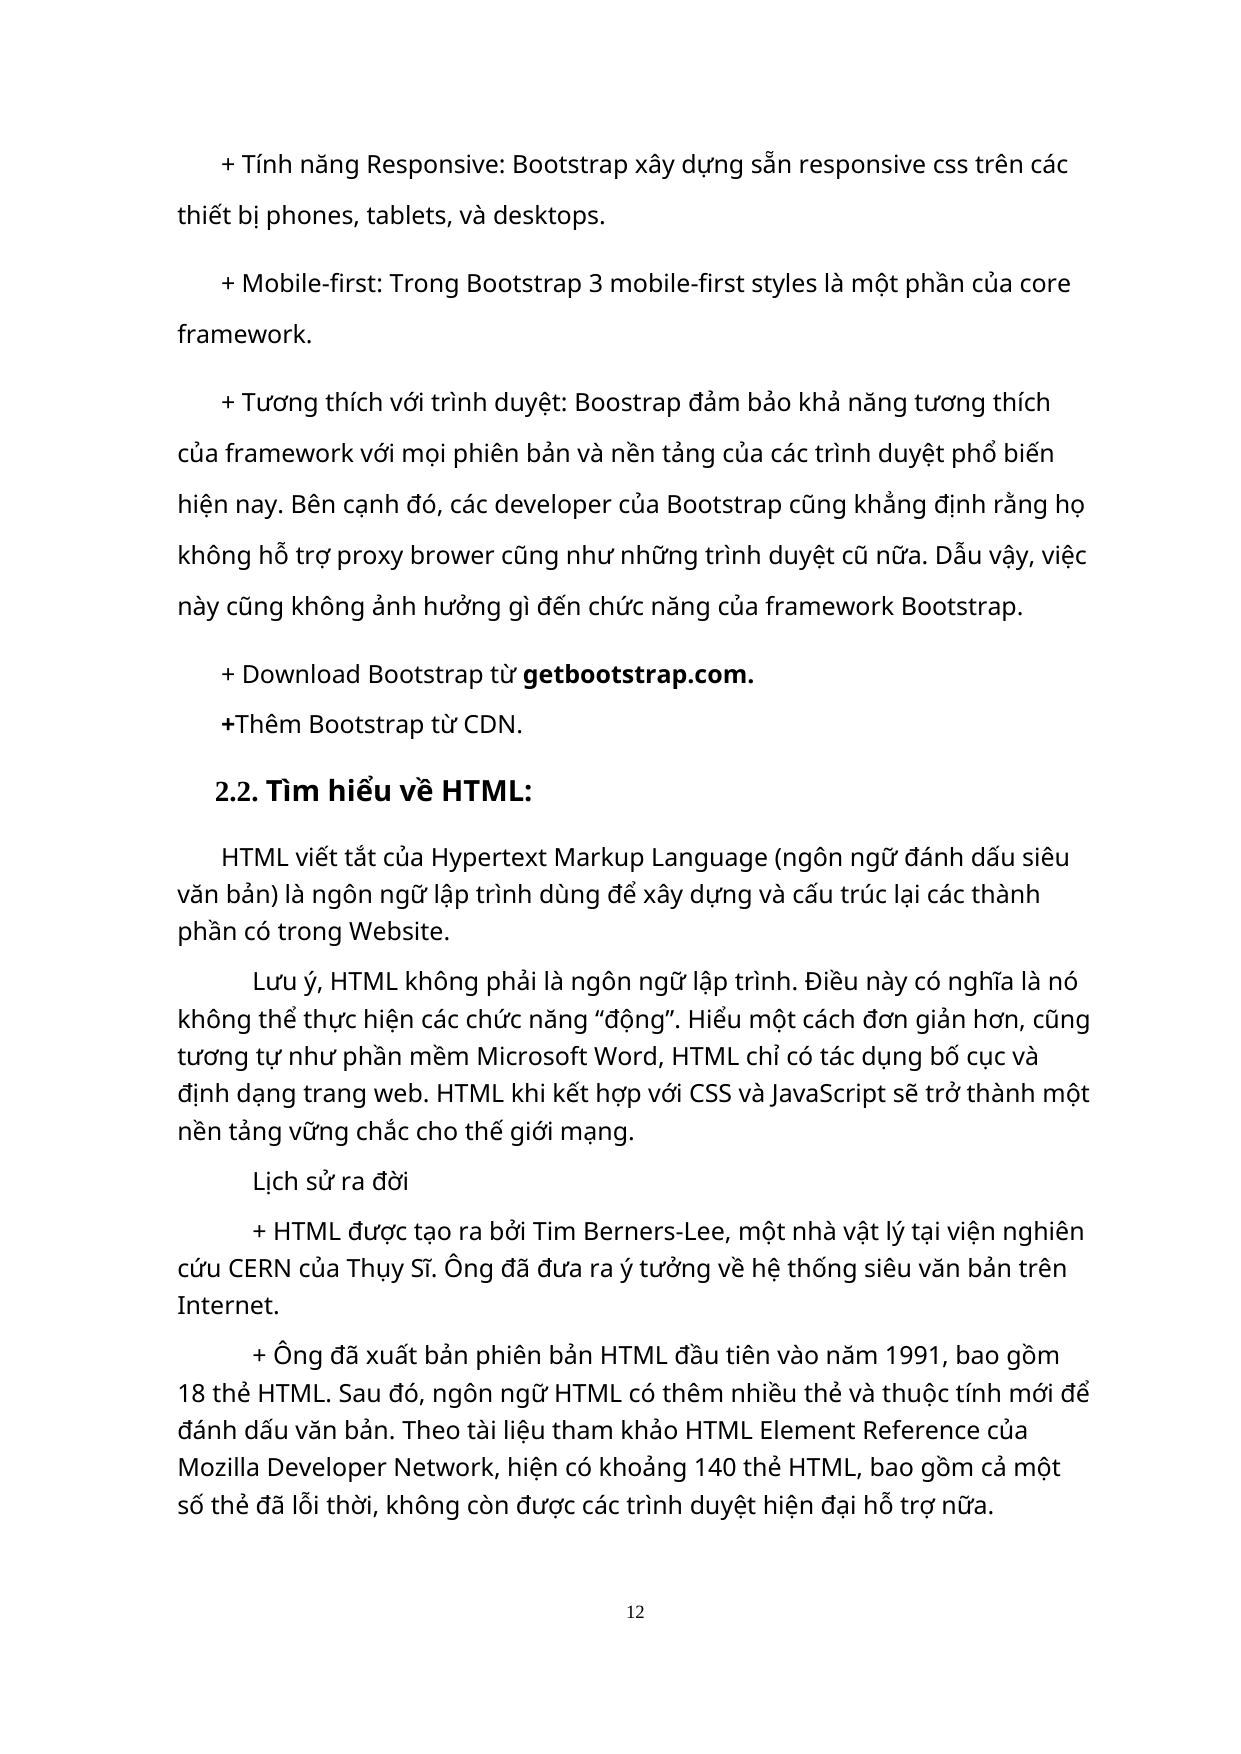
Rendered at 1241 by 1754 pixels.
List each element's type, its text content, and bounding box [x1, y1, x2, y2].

text +Thêm Bootstrap từ CDN. [177, 707, 1093, 741]
text + Ông đã xuất bản phiên bản HTML đầu tiên vào năm 1991, bao gồm 18 thẻ HTML. Sau đó, ngôn ngữ HTML có thêm nhiều thẻ và thuộc tính mới để đánh dấu văn bản. Theo tài liệu tham khảo HTML Element Reference của Mozilla Developer Network, hiện có khoảng 140 thẻ HTML, bao gồm cả một số thẻ đã lỗi thời, không còn được các trình duyệt hiện đại hỗ trợ nữa. [177, 1338, 1093, 1522]
text + Tính năng Responsive: Bootstrap xây dựng sẵn responsive css trên các thiết bị phones, tablets, và desktops. [177, 147, 1093, 232]
text + Download Bootstrap từ getbootstrap.com. [177, 656, 1093, 690]
text Lịch sử ra đời [177, 1163, 1093, 1197]
text + Mobile-first: Trong Bootstrap 3 mobile-first styles là một phần của core framework. [177, 266, 1093, 351]
text HTML viết tắt của Hypertext Markup Language (ngôn ngữ đánh dấu siêu văn bản) là ngôn ngữ lập trình dùng để xây dựng và cấu trúc lại các thành phần có trong Website. [177, 839, 1093, 948]
text + HTML được tạo ra bởi Tim Berners-Lee, một nhà vật lý tại viện nghiên cứu CERN của Thụy Sĩ. Ông đã đưa ra ý tưởng về hệ thống siêu văn bản trên Internet. [177, 1213, 1093, 1322]
text Lưu ý, HTML không phải là ngôn ngữ lập trình. Điều này có nghĩa là nó không thể thực hiện các chức năng “động”. Hiểu một cách đơn giản hơn, cũng tương tự như phần mềm Microsoft Word, HTML chỉ có tác dụng bố cục và định dạng trang web. HTML khi kết hợp với CSS và JavaScript sẽ trở thành một nền tảng vững chắc cho thế giới mạng. [177, 964, 1093, 1147]
text + Tương thích với trình duyệt: Boostrap đảm bảo khả năng tương thích của framework với mọi phiên bản và nền tảng của các trình duyệt phổ biến hiện nay. Bên cạnh đó, các developer của Bootstrap cũng khẳng định rằng họ không hỗ trợ proxy brower cũng như những trình duyệt cũ nữa. Dẫu vậy, việc này cũng không ảnh hưởng gì đến chức năng của framework Bootstrap. [177, 384, 1093, 623]
subtitle Tìm hiểu về HTML: [214, 770, 1093, 810]
